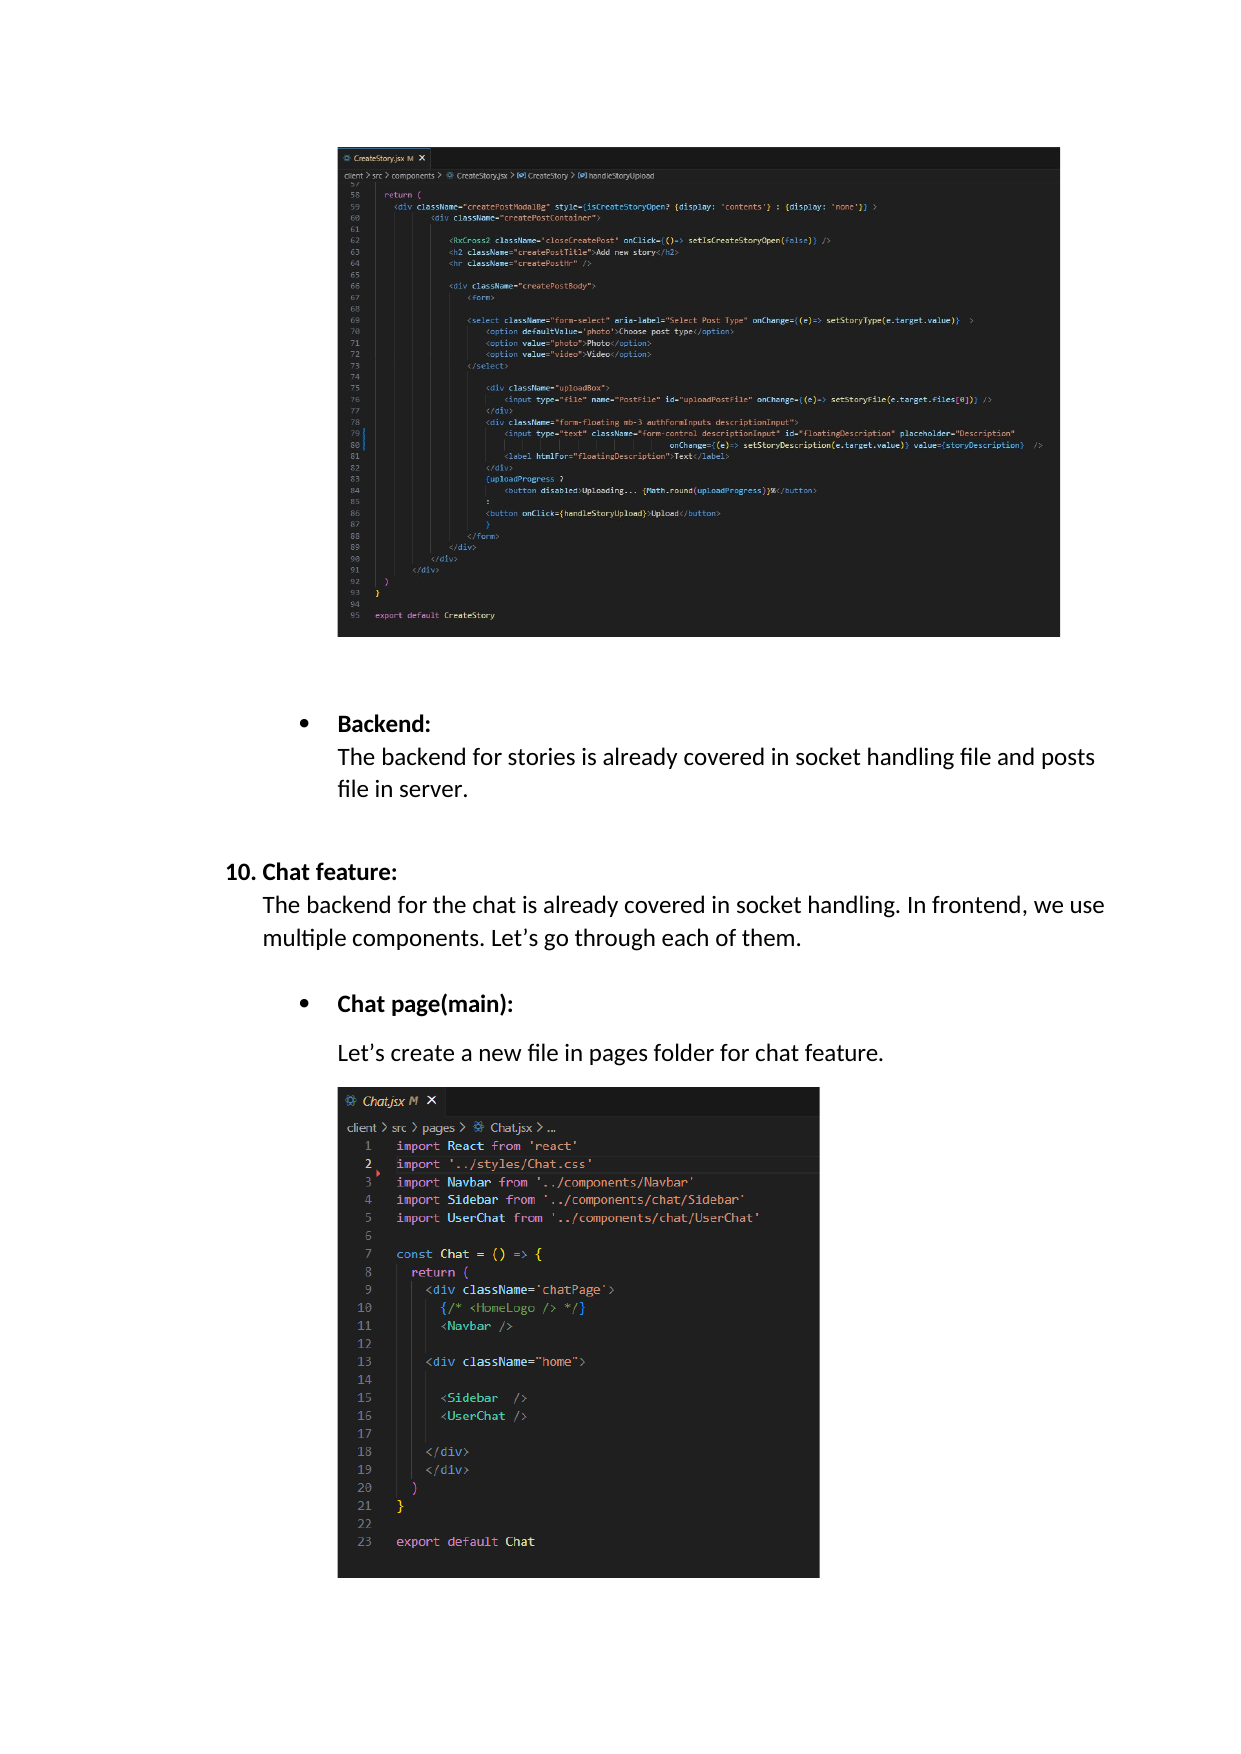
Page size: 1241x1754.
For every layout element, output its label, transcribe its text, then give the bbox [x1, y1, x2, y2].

subtitle Chat page(main): [300, 988, 1211, 1018]
picture [337, 1087, 820, 1578]
text The backend for the chat is already covered in socket handling. In frontend, we use multiple components. Let’s go through each of them. [262, 889, 1108, 953]
text The backend for stories is already covered in socket handling file and posts file in server. [337, 741, 1108, 804]
subtitle Chat feature: [225, 856, 1211, 887]
picture [337, 147, 1060, 637]
subtitle Backend: [300, 708, 1211, 738]
text Let’s create a new file in pages folder for chat feature. [337, 1038, 1211, 1068]
